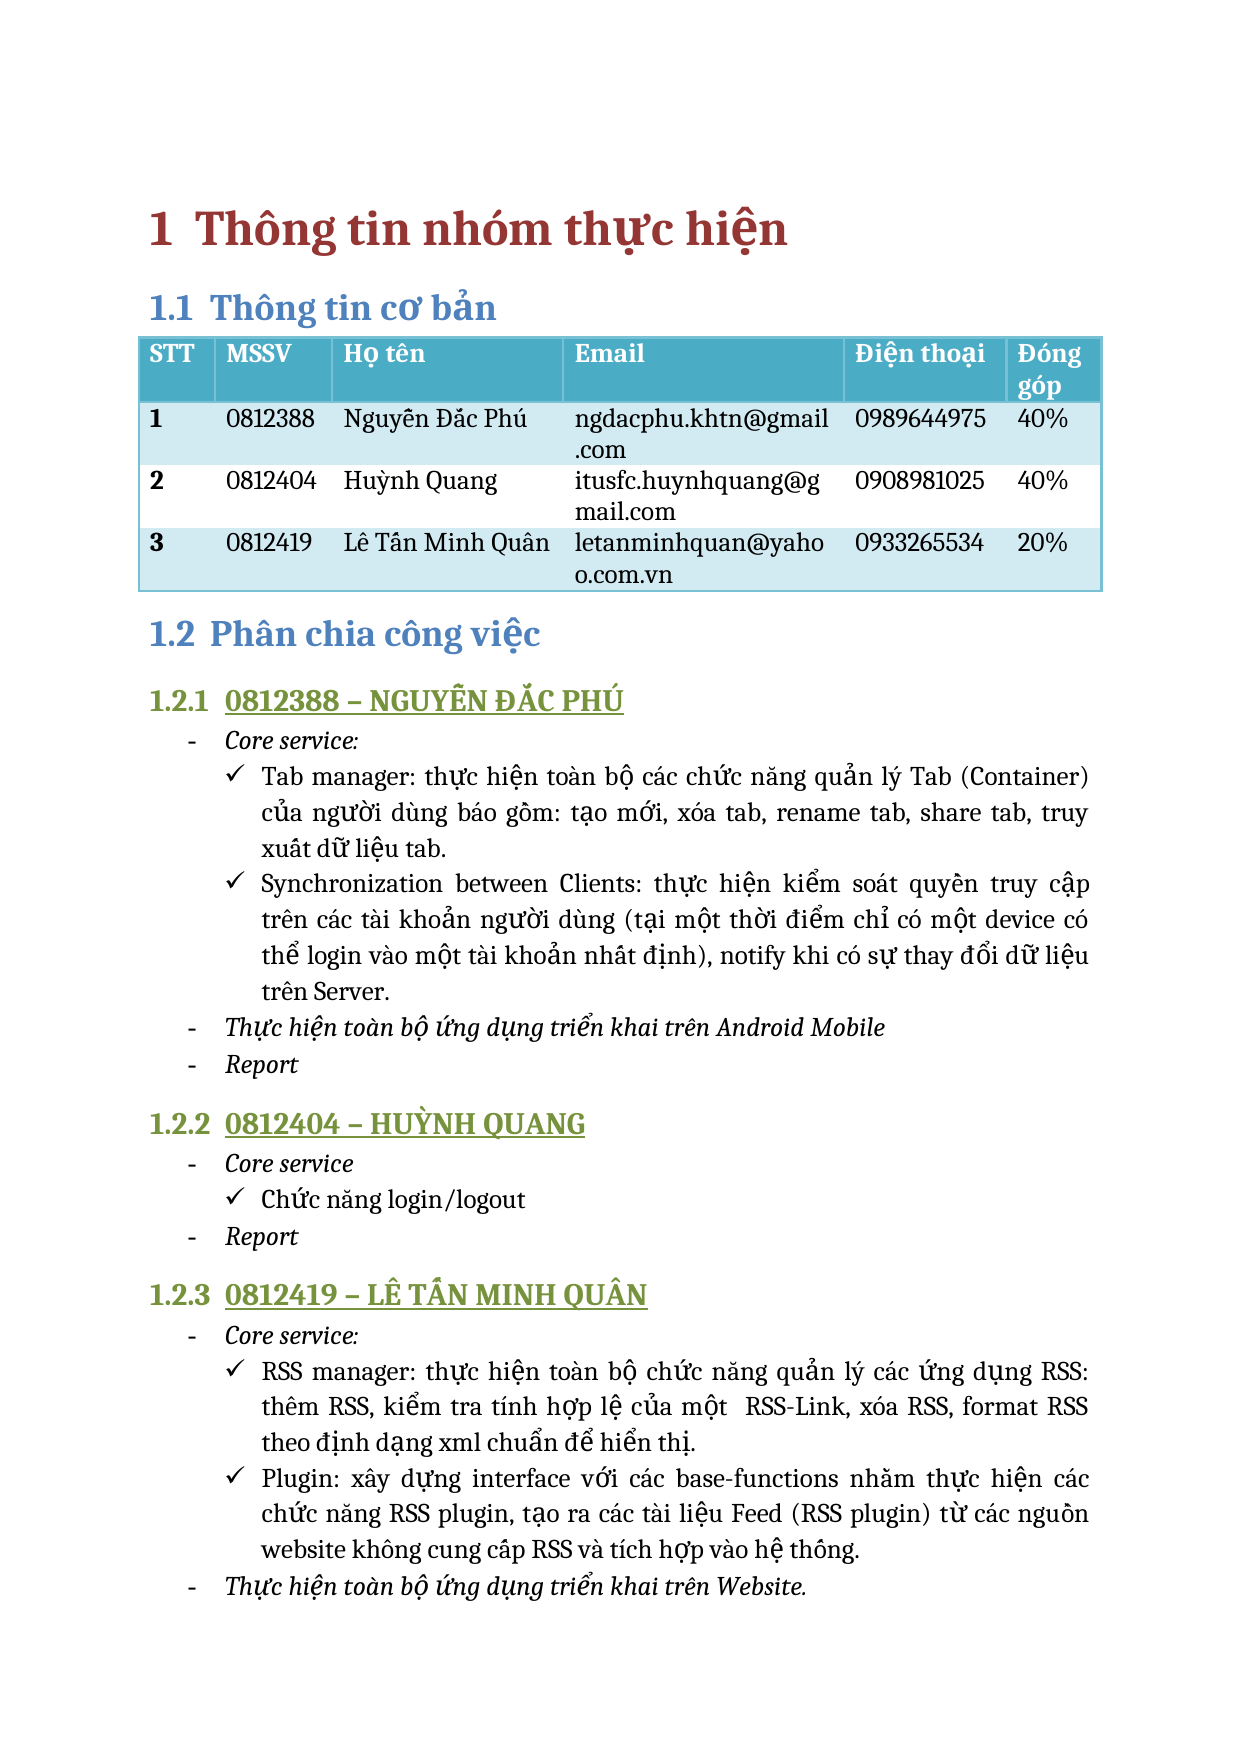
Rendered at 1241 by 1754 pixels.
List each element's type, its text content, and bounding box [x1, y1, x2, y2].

list Plugin: xây dựng interface với các base-functions nhằm thực hiện các chức năng RSS plugin, tạo ra các tài liệu Feed (RSS plugin) từ các nguồn website không cung cấp RSS và tích hợp vào hệ thống. [224, 1463, 1090, 1565]
list Core service [187, 1147, 1090, 1179]
subtitle Thông tin cơ bản [150, 287, 1090, 330]
table_cell 0812388 [215, 403, 332, 465]
table_cell 40% [1006, 465, 1100, 527]
table_header Email [564, 339, 843, 401]
list Tab manager: thực hiện toàn bộ các chức năng quản lý Tab (Container) của người dùng báo gồm: tạo mới, xóa tab, rename tab, share tab, truy xuất dữ liệu tab. [224, 761, 1090, 864]
list RSS manager: thực hiện toàn bộ chức năng quản lý các ứng dụng RSS: thêm RSS, kiểm tra tính hợp lệ của một RSS-Link, xóa RSS, format RSS theo định dạng xml chuẩn để hiển thị. [224, 1356, 1090, 1458]
table_header Điện thoại [845, 339, 1005, 401]
table_cell 1 [140, 403, 215, 465]
table_cell 2 [140, 465, 215, 527]
subtitle Thông tin nhóm thực hiện [150, 200, 1090, 257]
table_cell letanminhquan@yahoo.com.vn [563, 528, 844, 590]
list Core service: [187, 724, 1090, 756]
list Chức năng login/logout [224, 1184, 1090, 1215]
table_cell 0989644975 [844, 403, 1006, 465]
table_cell itusfc.huynhquang@gmail.com [563, 465, 844, 527]
subtitle 0812388 – NGUYỄN ĐẮC PHÚ [150, 683, 1090, 719]
table_header STT [140, 339, 214, 401]
table_cell 0908981025 [844, 465, 1006, 527]
subtitle 0812419 – LÊ TẤN MINH QUÂN [150, 1277, 1090, 1313]
table_header MSSV [216, 339, 331, 401]
list Thực hiện toàn bộ ứng dụng triển khai trên Website. [187, 1570, 1090, 1602]
list Report [187, 1048, 1090, 1080]
table_cell ngdacphu.khtn@gmail.com [563, 403, 844, 465]
list Report [187, 1220, 1090, 1252]
table_cell 0812419 [215, 528, 332, 590]
subtitle 0812404 – HUỲNH QUANG [150, 1106, 1090, 1142]
table_cell 0933265534 [844, 528, 1006, 590]
table_cell Nguyễn Đắc Phú [332, 403, 563, 465]
table_cell Huỳnh Quang [332, 465, 563, 527]
table_cell Lê Tấn Minh Quân [332, 528, 563, 590]
table_cell 0812404 [215, 465, 332, 527]
table_cell 3 [140, 528, 215, 590]
list Thực hiện toàn bộ ứng dụng triển khai trên Android Mobile [187, 1011, 1090, 1043]
table_header Đóng góp [1008, 339, 1100, 401]
subtitle Phân chia công việc [150, 613, 1090, 656]
table_cell 20% [1006, 528, 1100, 590]
list Synchronization between Clients: thực hiện kiểm soát quyền truy cập trên các tài khoản người dùng (tại một thời điểm chỉ có một device có thể login vào một tài khoản nhất định), notify khi có sự thay đổi dữ liệu trên Server. [224, 868, 1090, 1007]
list Core service: [187, 1319, 1090, 1351]
table_header Họ tên [333, 339, 562, 401]
table_cell 40% [1006, 403, 1100, 465]
